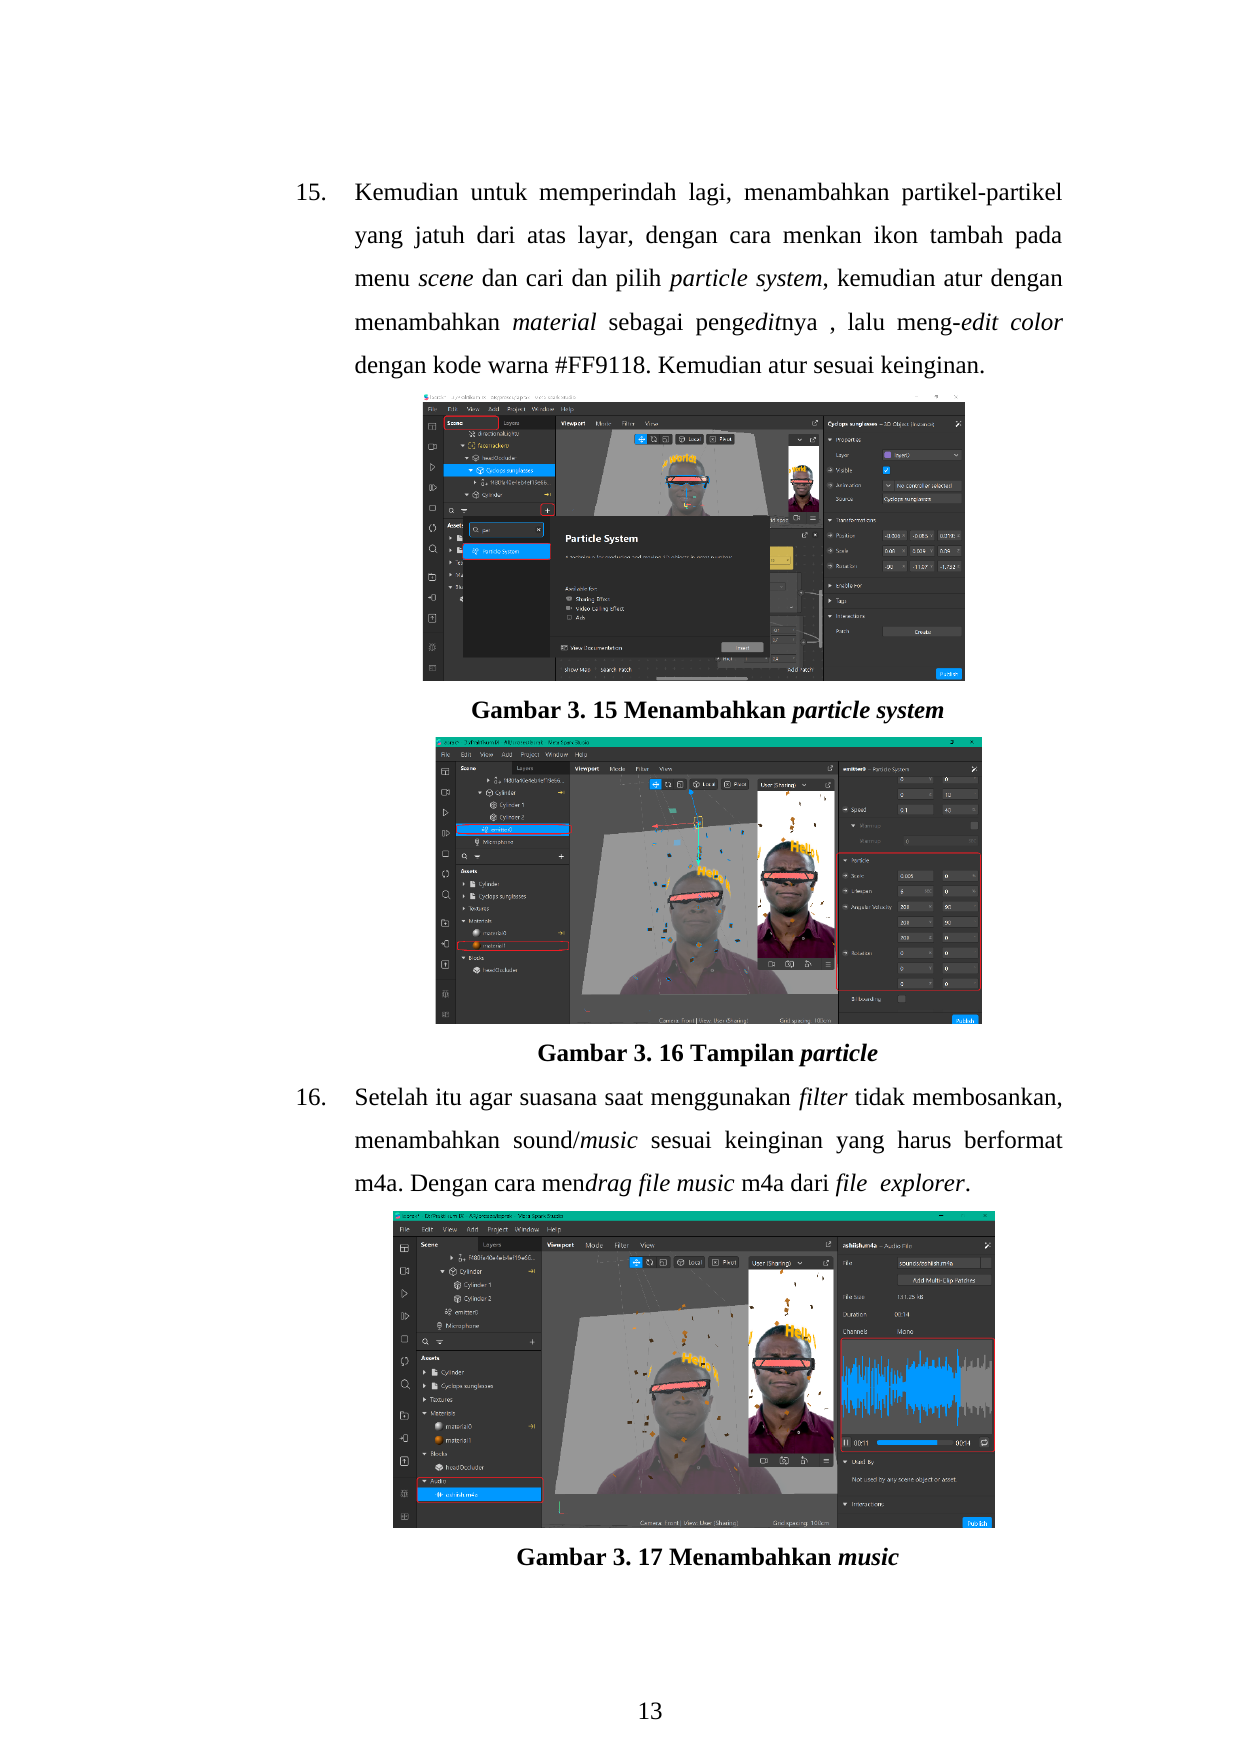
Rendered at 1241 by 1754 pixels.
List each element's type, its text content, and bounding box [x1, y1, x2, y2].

picture [435, 737, 982, 1024]
list Kemudian untuk memperindah lagi, menambahkan partikel-partikel yang jatuh dari atas layar, dengan cara menkan ikon tambah pada menu scene dan cari dan pilih particle system, kemudian atur dengan menambahkan material sebagai pengeditnya , lalu meng-edit color dengan kode warna #FF9118. Kemudian atur sesuai keinginan. [295, 177, 1063, 378]
list Setelah itu agar suasana saat menggunakan filter tidak membosankan, menambahkan sound/music sesuai keinginan yang harus berformat m4a. Dengan cara mendrag file music m4a dari file explorer. [295, 1082, 1063, 1197]
picture [422, 392, 965, 681]
picture [393, 1211, 995, 1528]
